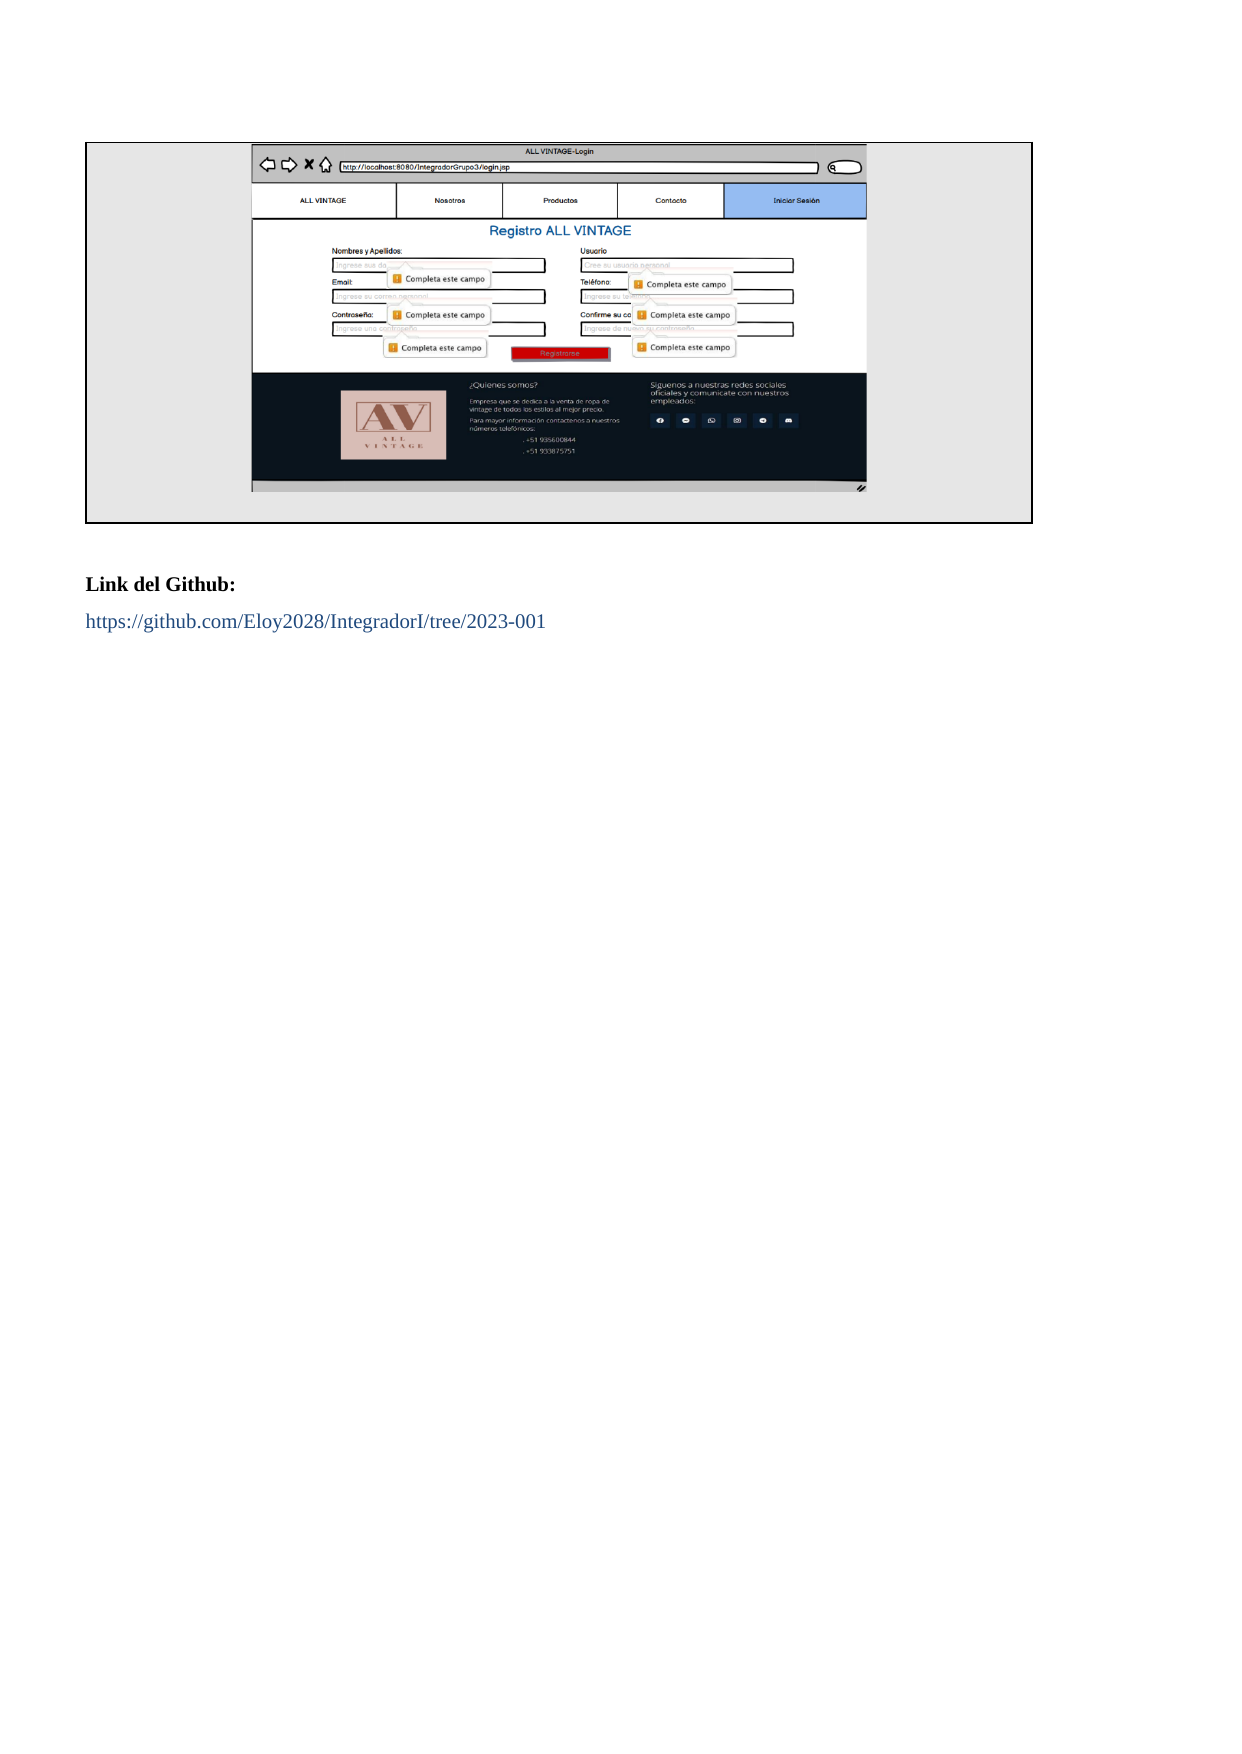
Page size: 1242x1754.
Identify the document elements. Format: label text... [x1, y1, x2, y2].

picture [251, 144, 867, 492]
text Link del Github: [85, 572, 1154, 596]
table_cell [87, 143, 1031, 522]
text https://github.com/Eloy2028/IntegradorI/tree/2023-001 [85, 609, 1154, 633]
